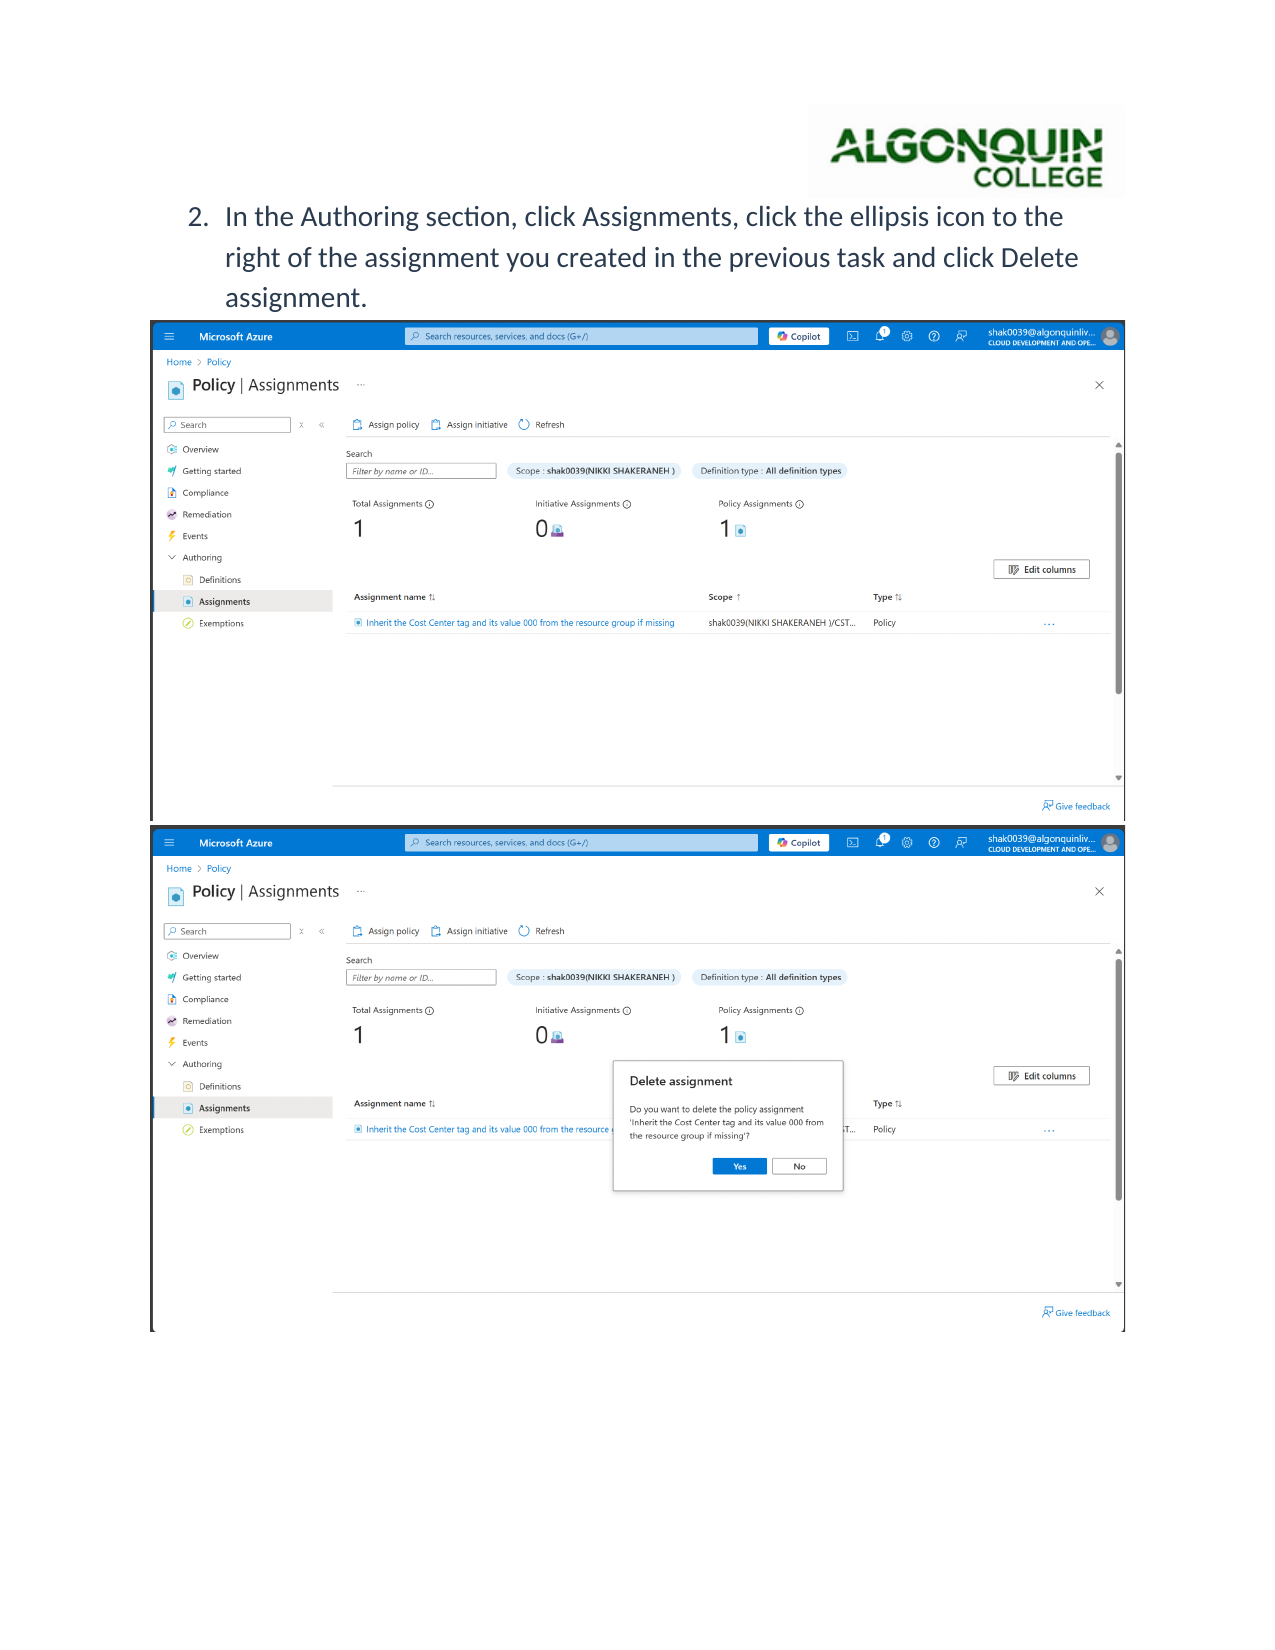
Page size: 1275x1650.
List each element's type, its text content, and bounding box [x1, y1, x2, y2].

picture [807, 105, 1125, 198]
picture [150, 825, 1125, 1332]
list In the Authoring section, click Assignments, click the ellipsis icon to the right of the assignment you created in the previous task and click Delete assignment. [187, 198, 1125, 315]
picture [150, 320, 1125, 821]
